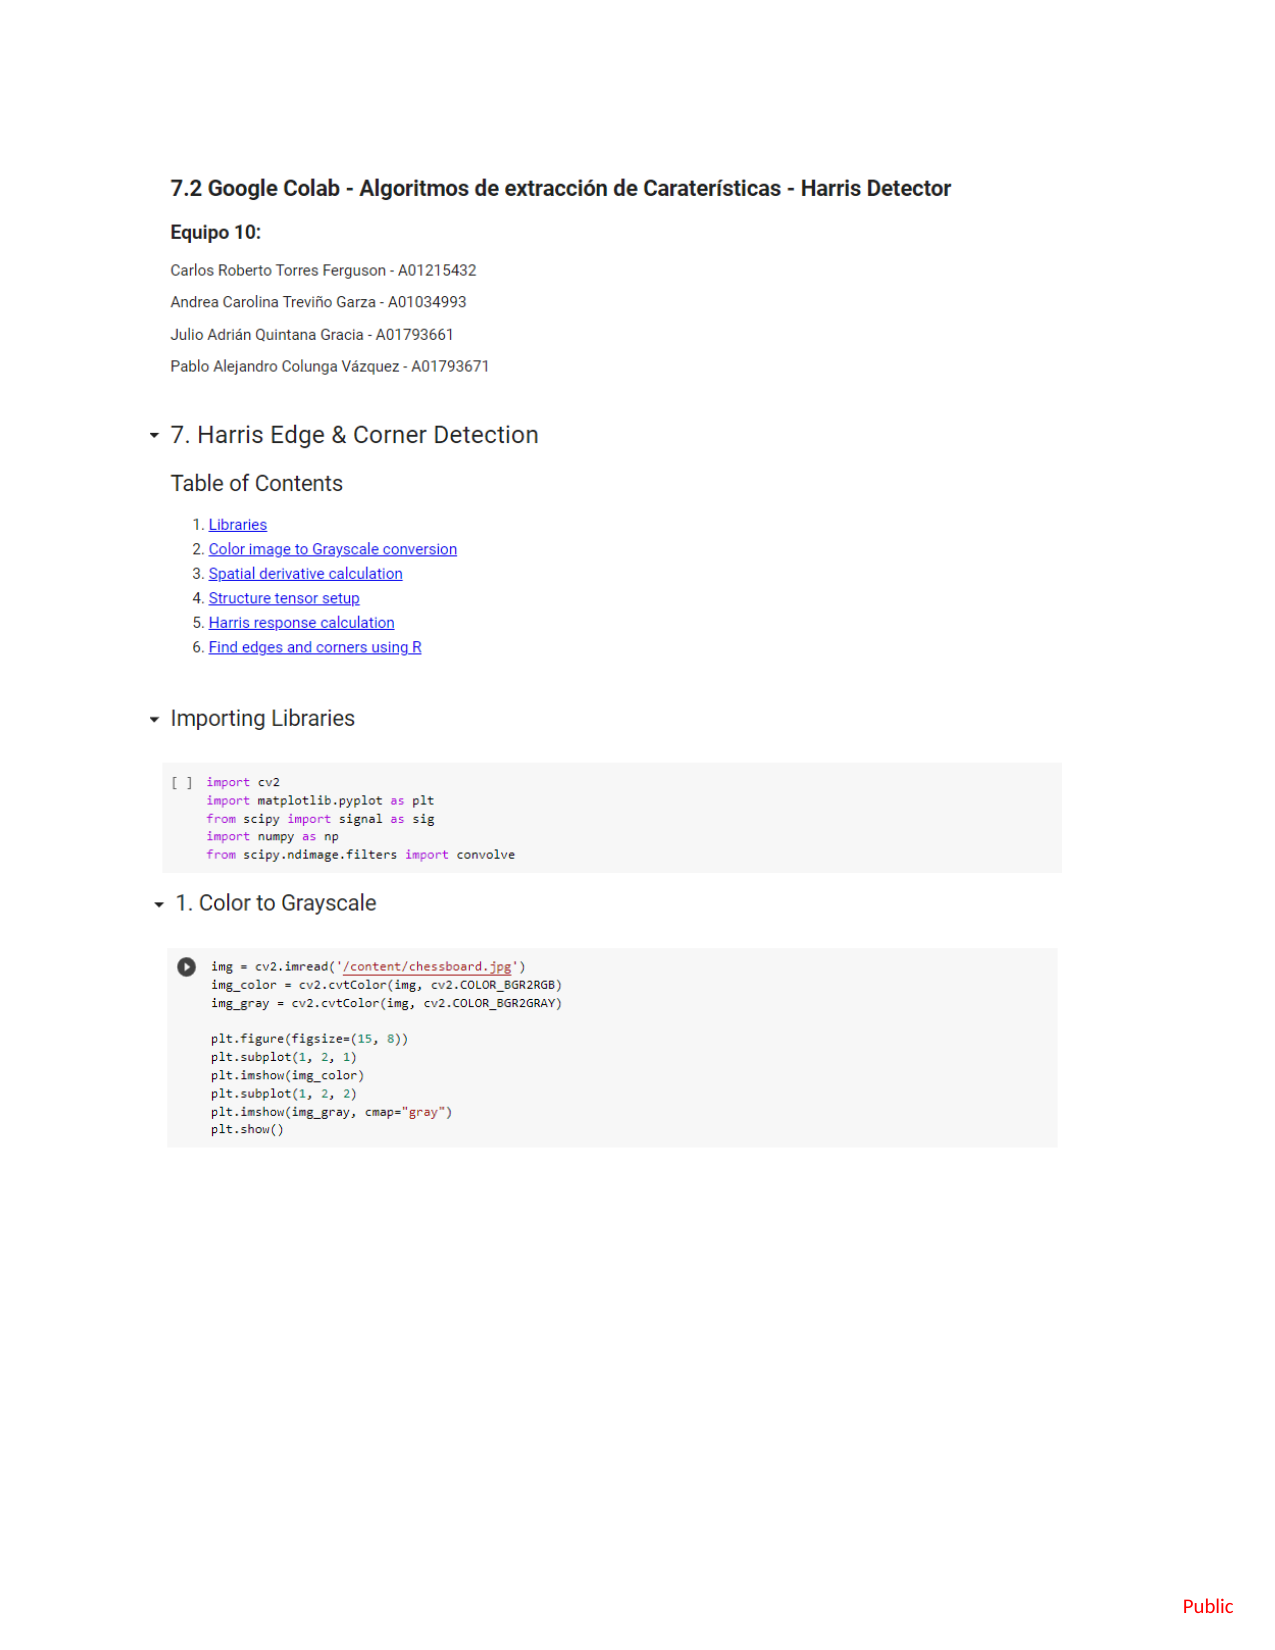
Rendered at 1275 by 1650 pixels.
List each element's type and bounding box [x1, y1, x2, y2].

picture [150, 150, 1062, 875]
picture [150, 877, 1058, 1156]
